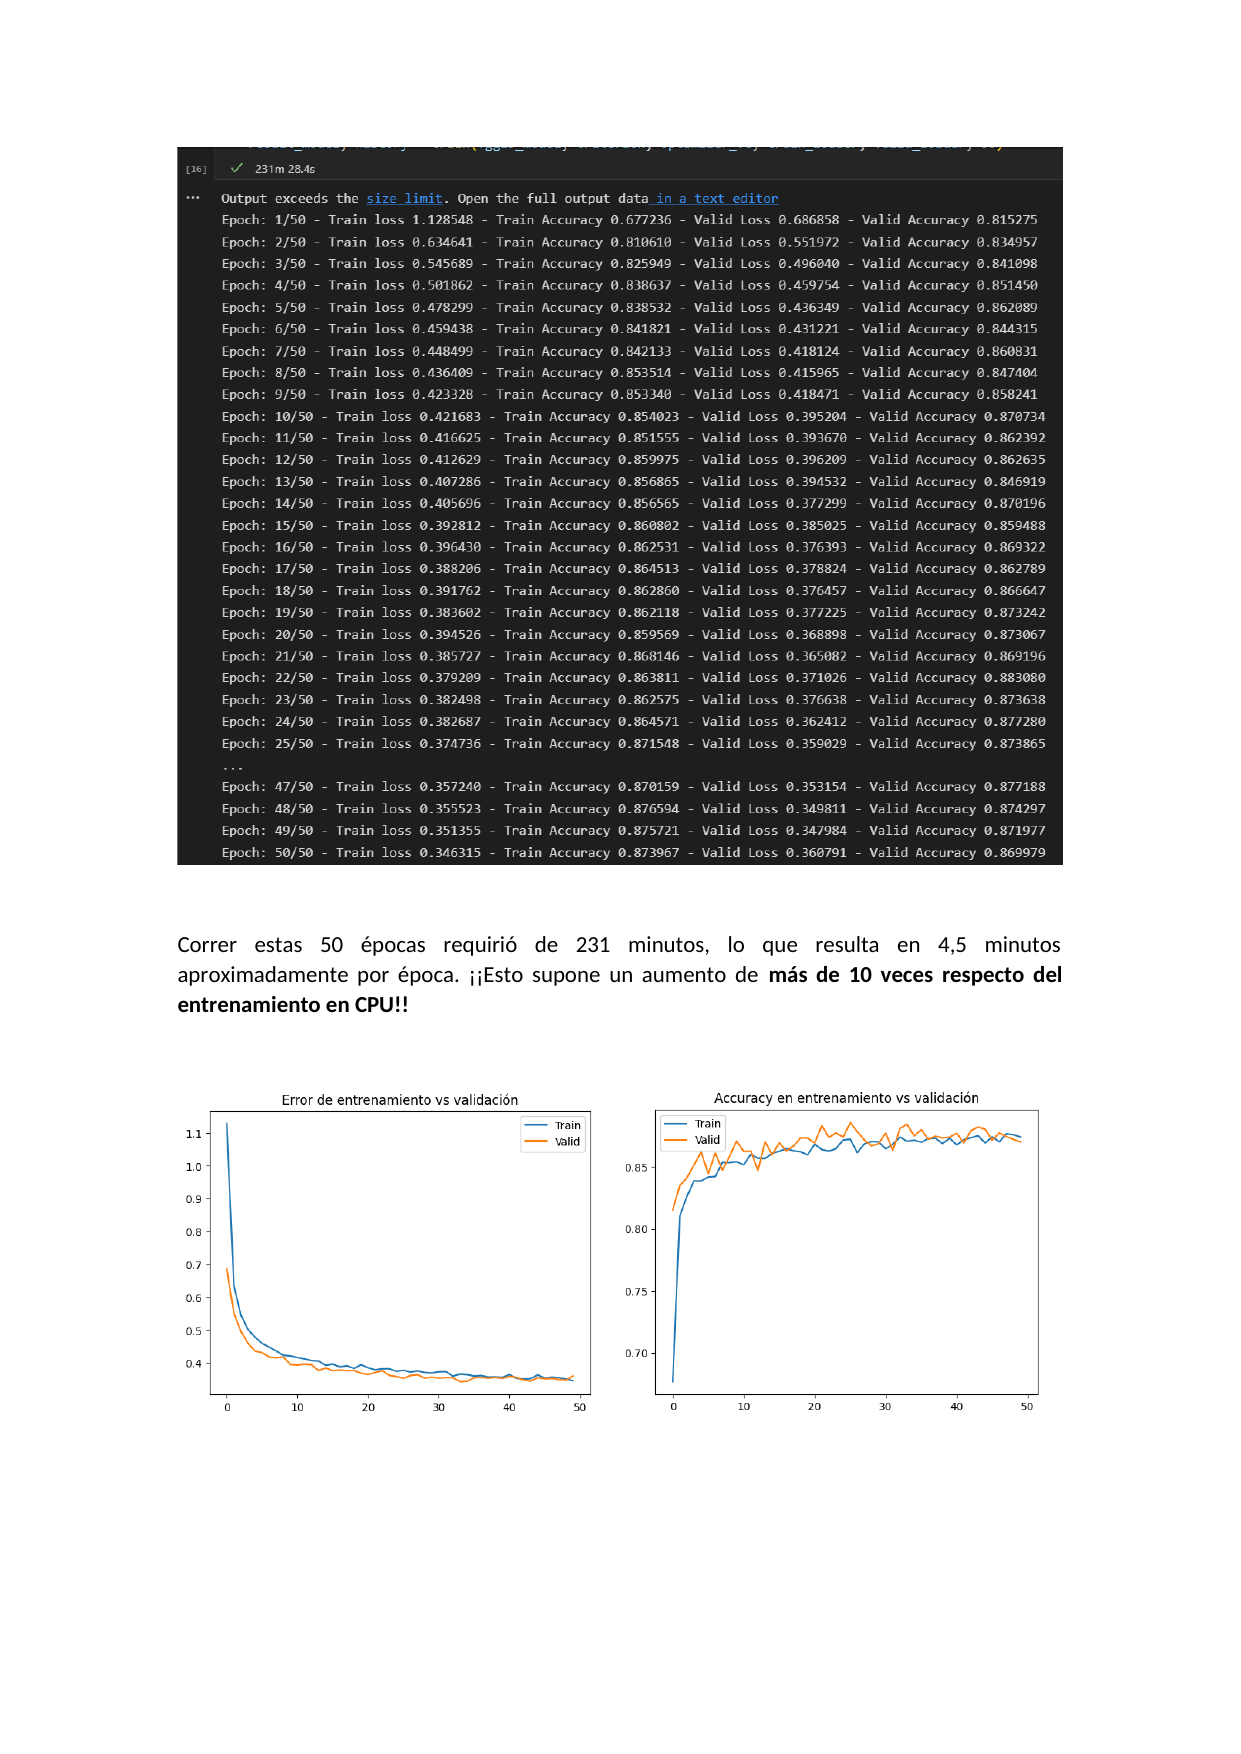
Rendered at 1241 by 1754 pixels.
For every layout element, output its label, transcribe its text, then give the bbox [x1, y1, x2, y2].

picture [177, 147, 1063, 865]
picture [177, 1086, 597, 1420]
text Correr estas 50 épocas requirió de 231 minutos, lo que resulta en 4,5 minutos aproximadamente por época. ¡¡Esto supone un aumento de más de 10 veces respecto del entrenamiento en CPU!! [177, 930, 1063, 1018]
picture [616, 1084, 1045, 1420]
